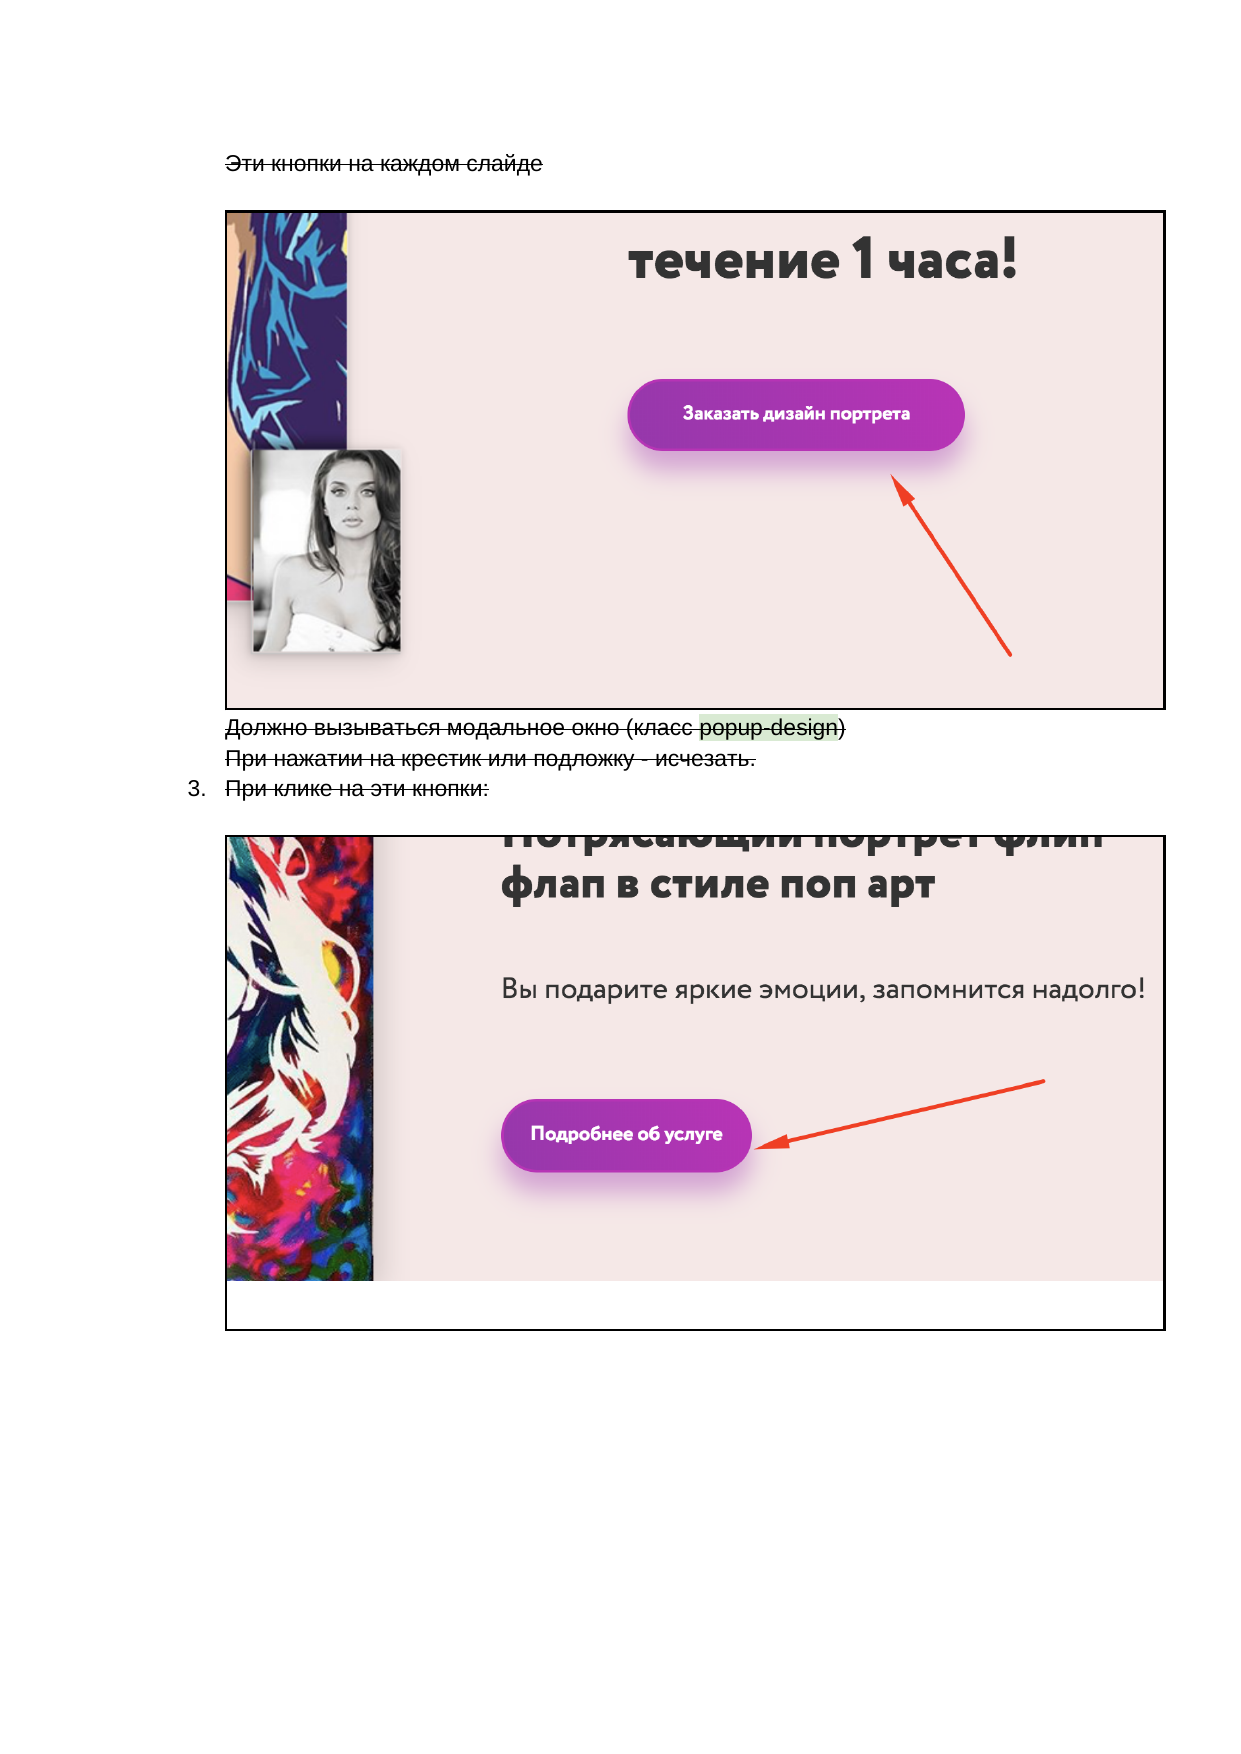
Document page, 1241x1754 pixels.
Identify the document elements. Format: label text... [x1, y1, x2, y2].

picture [227, 213, 1163, 708]
picture [227, 837, 1163, 1329]
text Эти кнопки на каждом слайде Должно вызываться модальное окно (класс popup-design) При нажатии на крестик или подложку - исчезать. [225, 710, 1090, 771]
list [187, 775, 1090, 1361]
text Эти кнопки на каждом слайде Должно вызываться модальное окно (класс popup-design) При нажатии на крестик или подложку - исчезать. [225, 150, 1090, 210]
